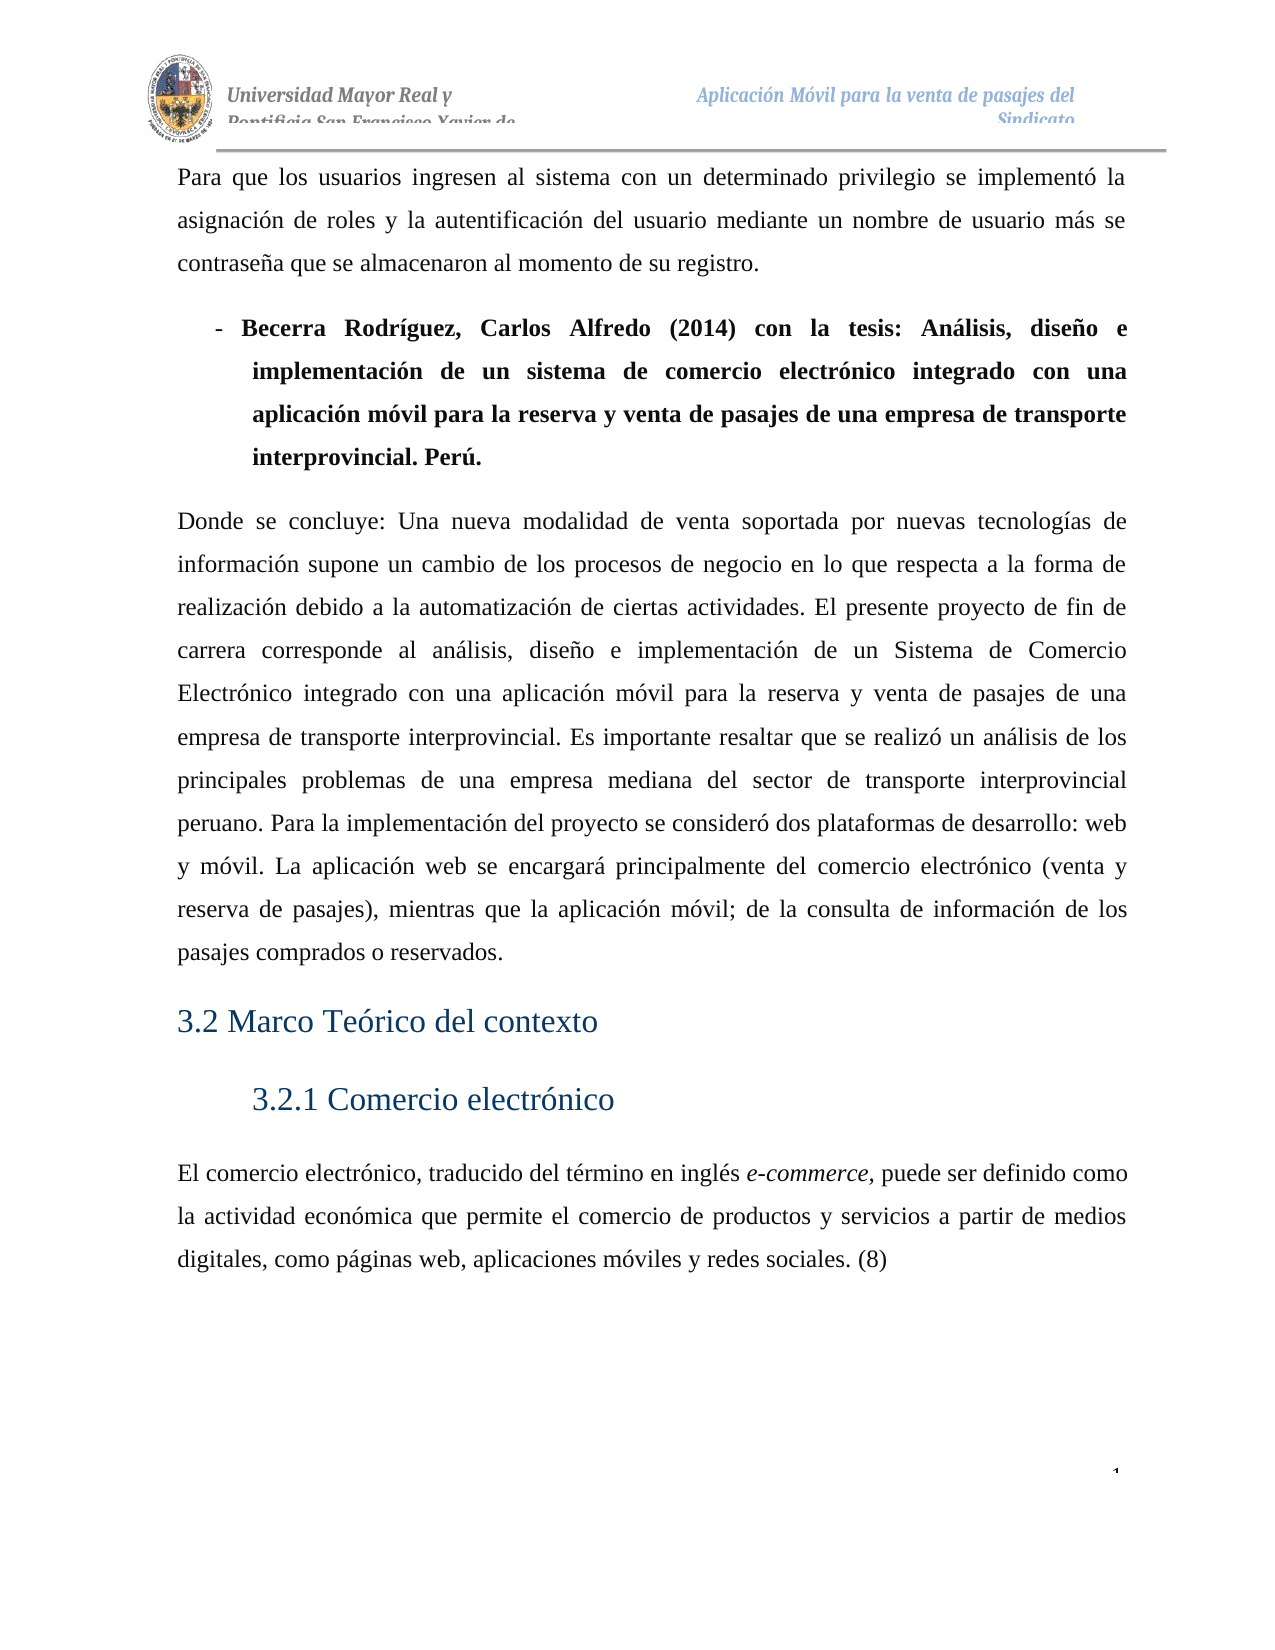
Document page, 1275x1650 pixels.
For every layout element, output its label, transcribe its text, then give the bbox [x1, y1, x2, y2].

text El comercio electrónico, traducido del término en inglés e-commerce, puede ser definido como la actividad económica que permite el comercio de productos y servicios a partir de medios digitales, como páginas web, aplicaciones móviles y redes sociales. (8) [177, 1158, 1128, 1273]
text Para que los usuarios ingresen al sistema con un determinado privilegio se implementó la asignación de roles y la autentificación del usuario mediante un nombre de usuario más se contraseña que se almacenaron al momento de su registro. [177, 162, 1127, 277]
list Comercio electrónico [252, 1079, 1204, 1118]
subtitle - Becerra Rodríguez, Carlos Alfredo (2014) con la tesis: Análisis, diseño e implementación de un sistema de comercio electrónico integrado con una aplicación móvil para la reserva y venta de pasajes de una empresa de transporte interprovincial. Perú. [214, 313, 1127, 471]
text Donde se concluye: Una nueva modalidad de venta soportada por nuevas tecnologías de información supone un cambio de los procesos de negocio en lo que respecta a la forma de realización debido a la automatización de ciertas actividades. El presente proyecto de fin de carrera corresponde al análisis, diseño e implementación de un Sistema de Comercio Electrónico integrado con una aplicación móvil para la reserva y venta de pasajes de una empresa de transporte interprovincial. Es importante resaltar que se realizó un análisis de los principales problemas de una empresa mediana del sector de transporte interprovincial peruano. Para la implementación del proyecto se consideró dos plataformas de desarrollo: web y móvil. La aplicación web se encargará principalmente del comercio electrónico (venta y reserva de pasajes), mientras que la aplicación móvil; de la consulta de información de los pasajes comprados o reservados. [177, 506, 1128, 966]
picture [147, 54, 213, 143]
subtitle Marco Teórico del contexto [177, 1001, 1204, 1039]
